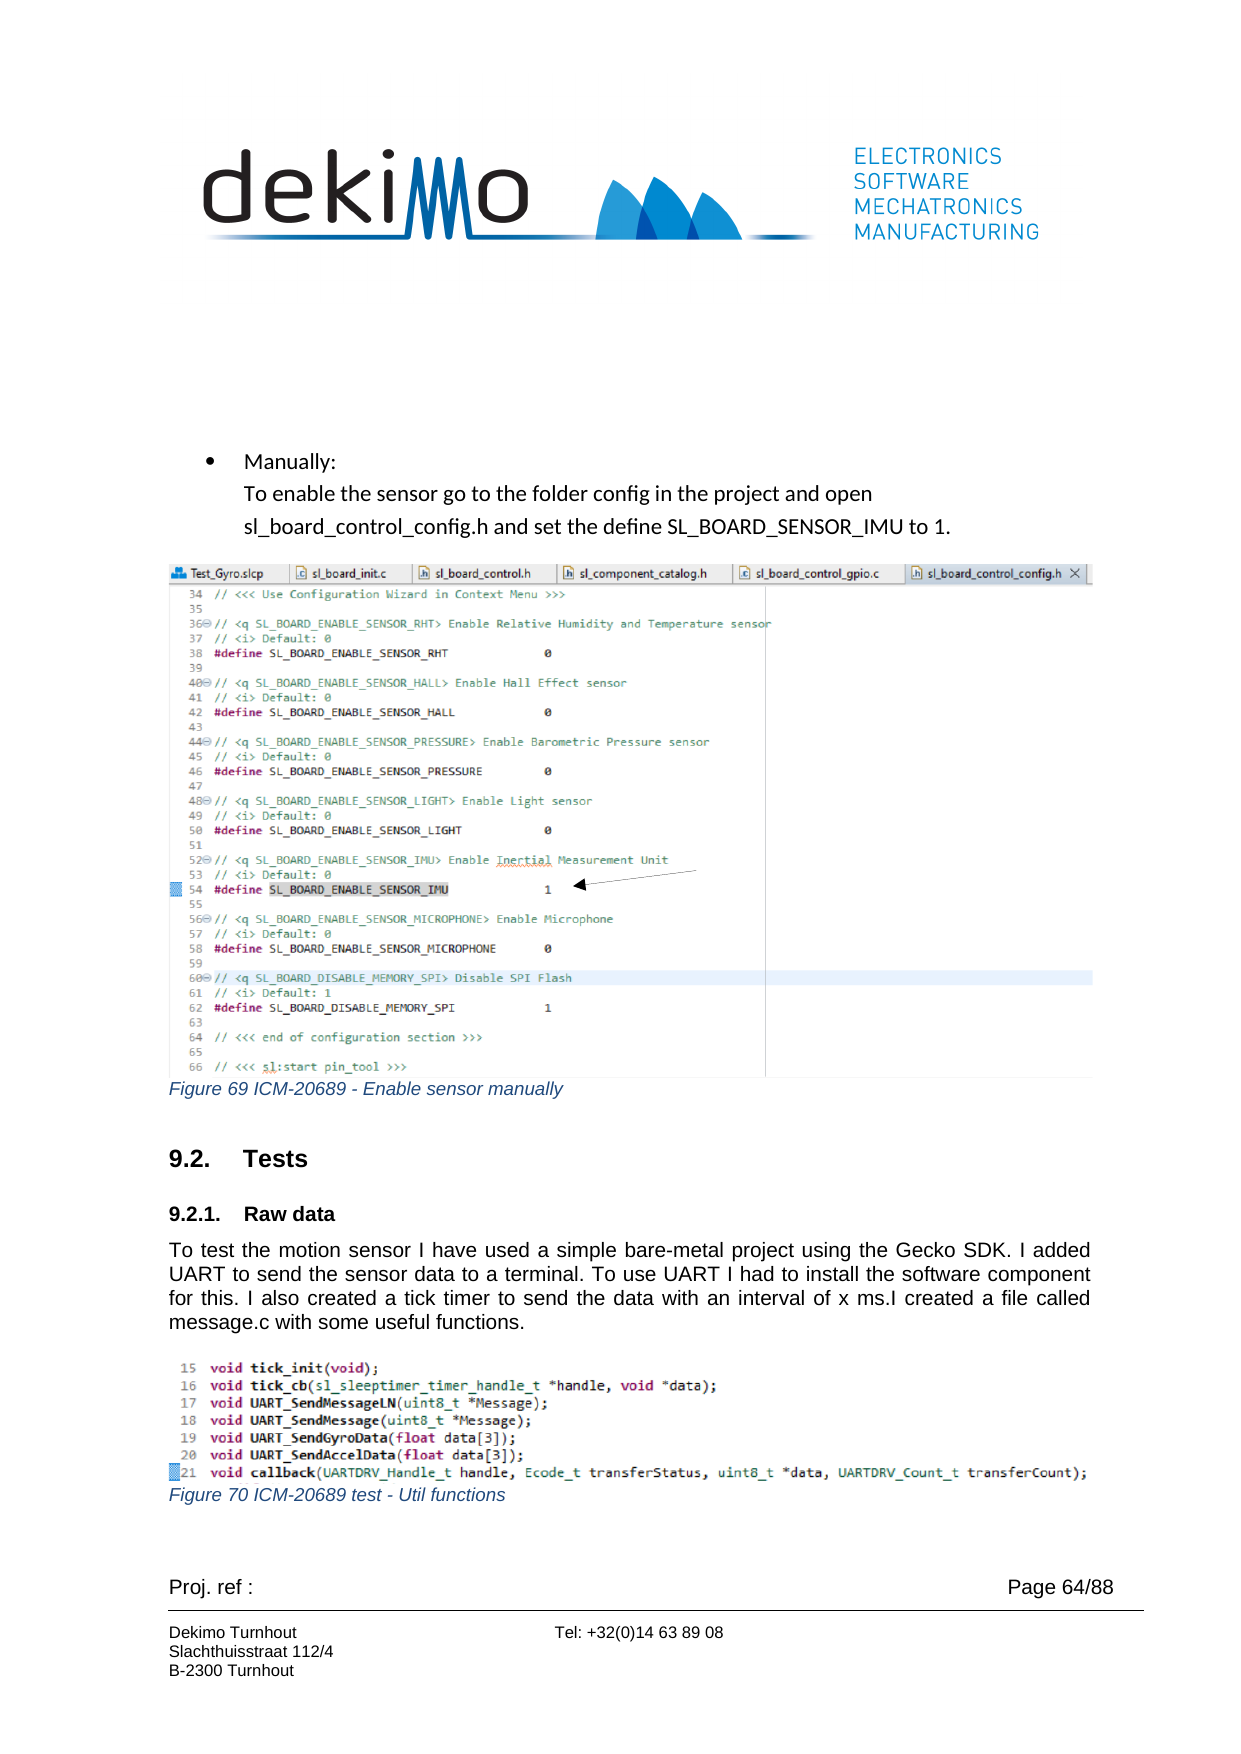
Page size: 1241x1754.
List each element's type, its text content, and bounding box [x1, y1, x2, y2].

picture [168, 1357, 1093, 1484]
subtitle Tests [169, 1144, 1093, 1173]
subtitle Raw data [169, 1202, 1093, 1226]
picture [168, 564, 1093, 1078]
text Figure 69 ICM-20689 - Enable sensor manually [169, 1078, 1093, 1099]
list Manually: To enable the sensor go to the folder config in the project and open sl_board_control_config.h and set the define SL_BOARD_SENSOR_IMU to 1. [206, 447, 1093, 540]
text Figure 70 ICM-20689 test - Util functions [169, 1484, 1093, 1505]
picture [159, 73, 1083, 304]
text To test the motion sensor I have used a simple bare-metal project using the Gecko SDK. I added UART to send the sensor data to a terminal. To use UART I had to install the software component for this. I also created a tick timer to send the data with an interval of x ms.I created a file called message.c with some useful functions. [169, 1238, 1093, 1333]
